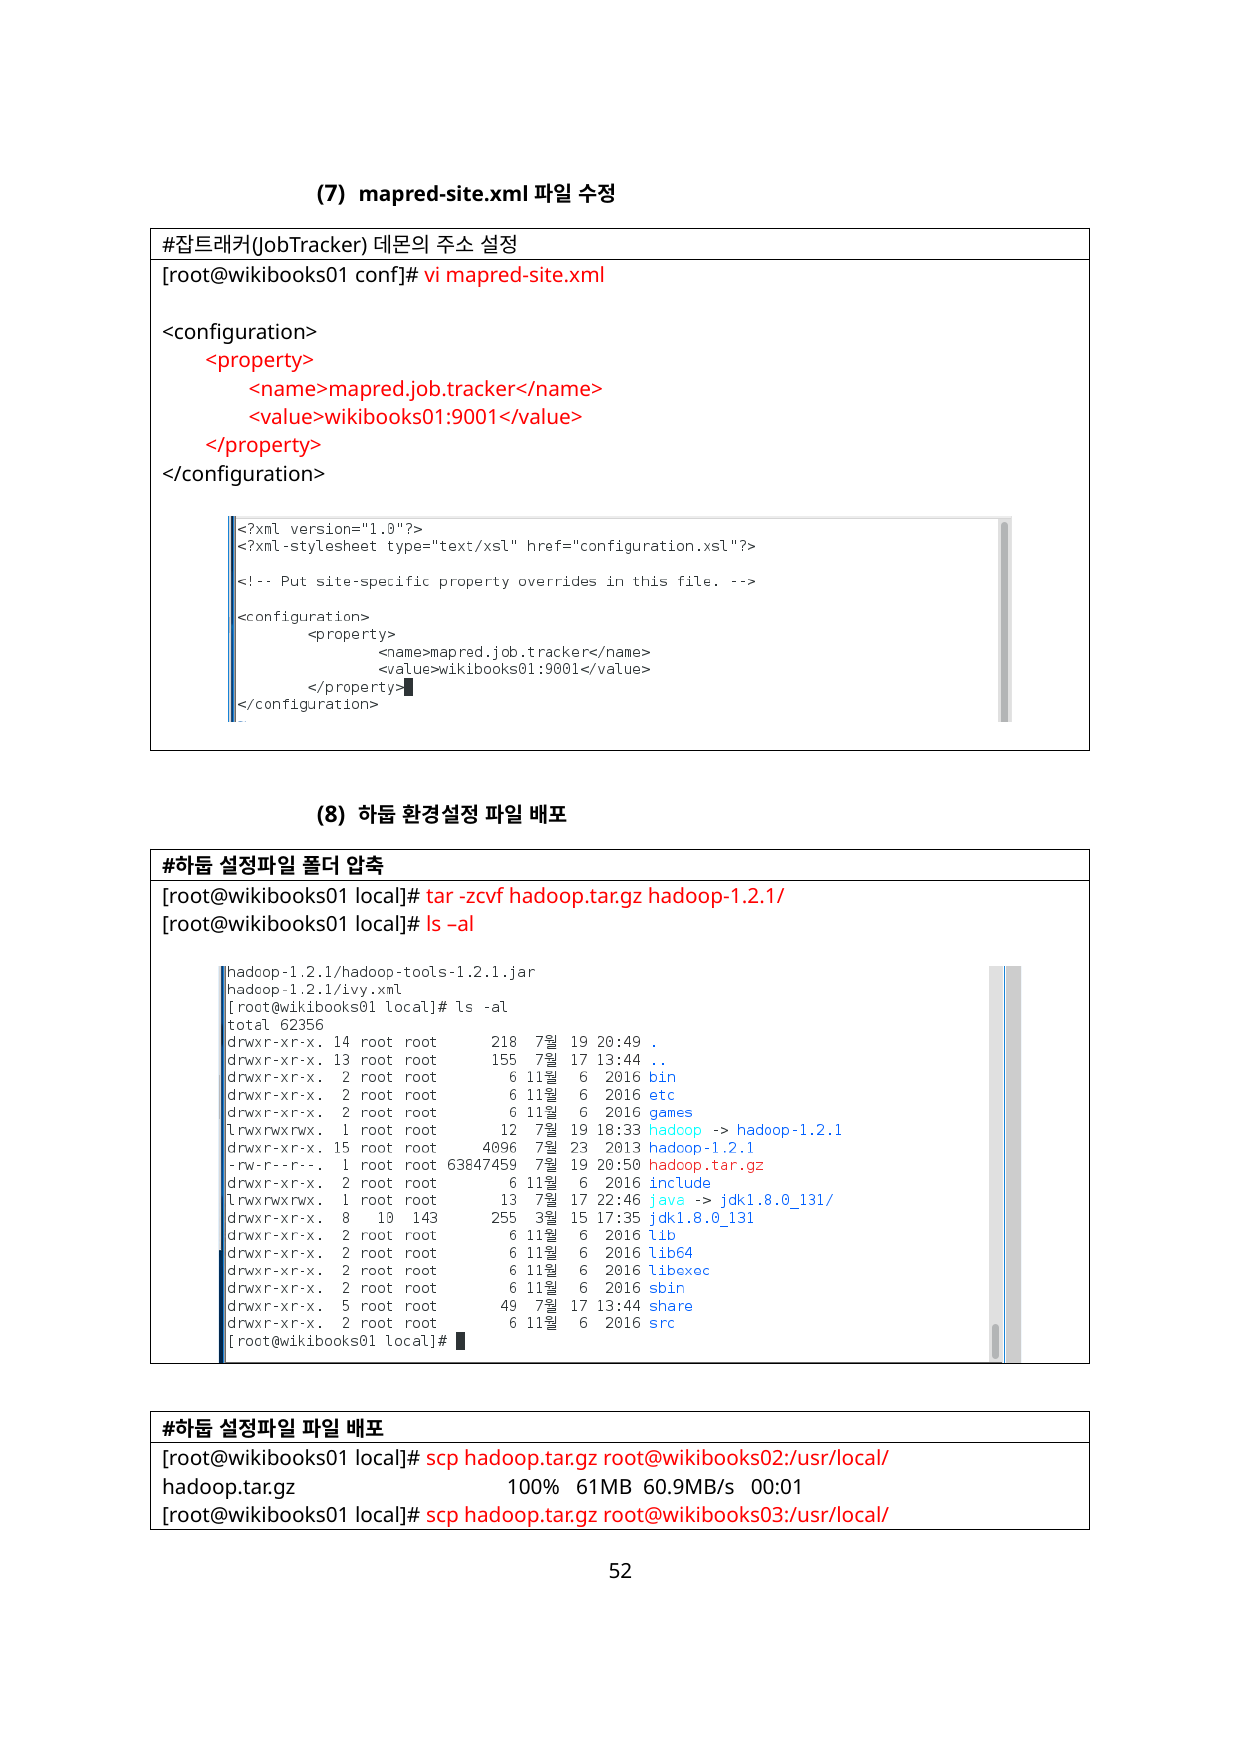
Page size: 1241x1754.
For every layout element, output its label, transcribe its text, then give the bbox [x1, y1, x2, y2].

picture [228, 516, 1013, 722]
list mapred-site.xml 파일 수정 [317, 177, 1090, 208]
table_cell [root@wikibooks01 conf]# vi mapred-site.xml <configuration> <property> <name>mapred.job.tracker</name> <value>wikibooks01:9001</value> </property> </configuration> [151, 260, 1089, 750]
table_cell [root@wikibooks01 local]# tar -zcvf hadoop.tar.gz hadoop-1.2.1/ [root@wikibooks01 local]# ls –al [151, 881, 1089, 1363]
table_header #하둡 설정파일 파일 배포 [151, 1412, 1089, 1442]
list 하둡 환경설정 파일 배포 [317, 798, 1090, 829]
table_header #하둡 설정파일 폴더 압축 [151, 850, 1089, 880]
picture [218, 966, 1022, 1363]
table_header #잡트래커(JobTracker) 데몬의 주소 설정 [151, 229, 1089, 259]
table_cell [151, 1443, 1089, 1529]
